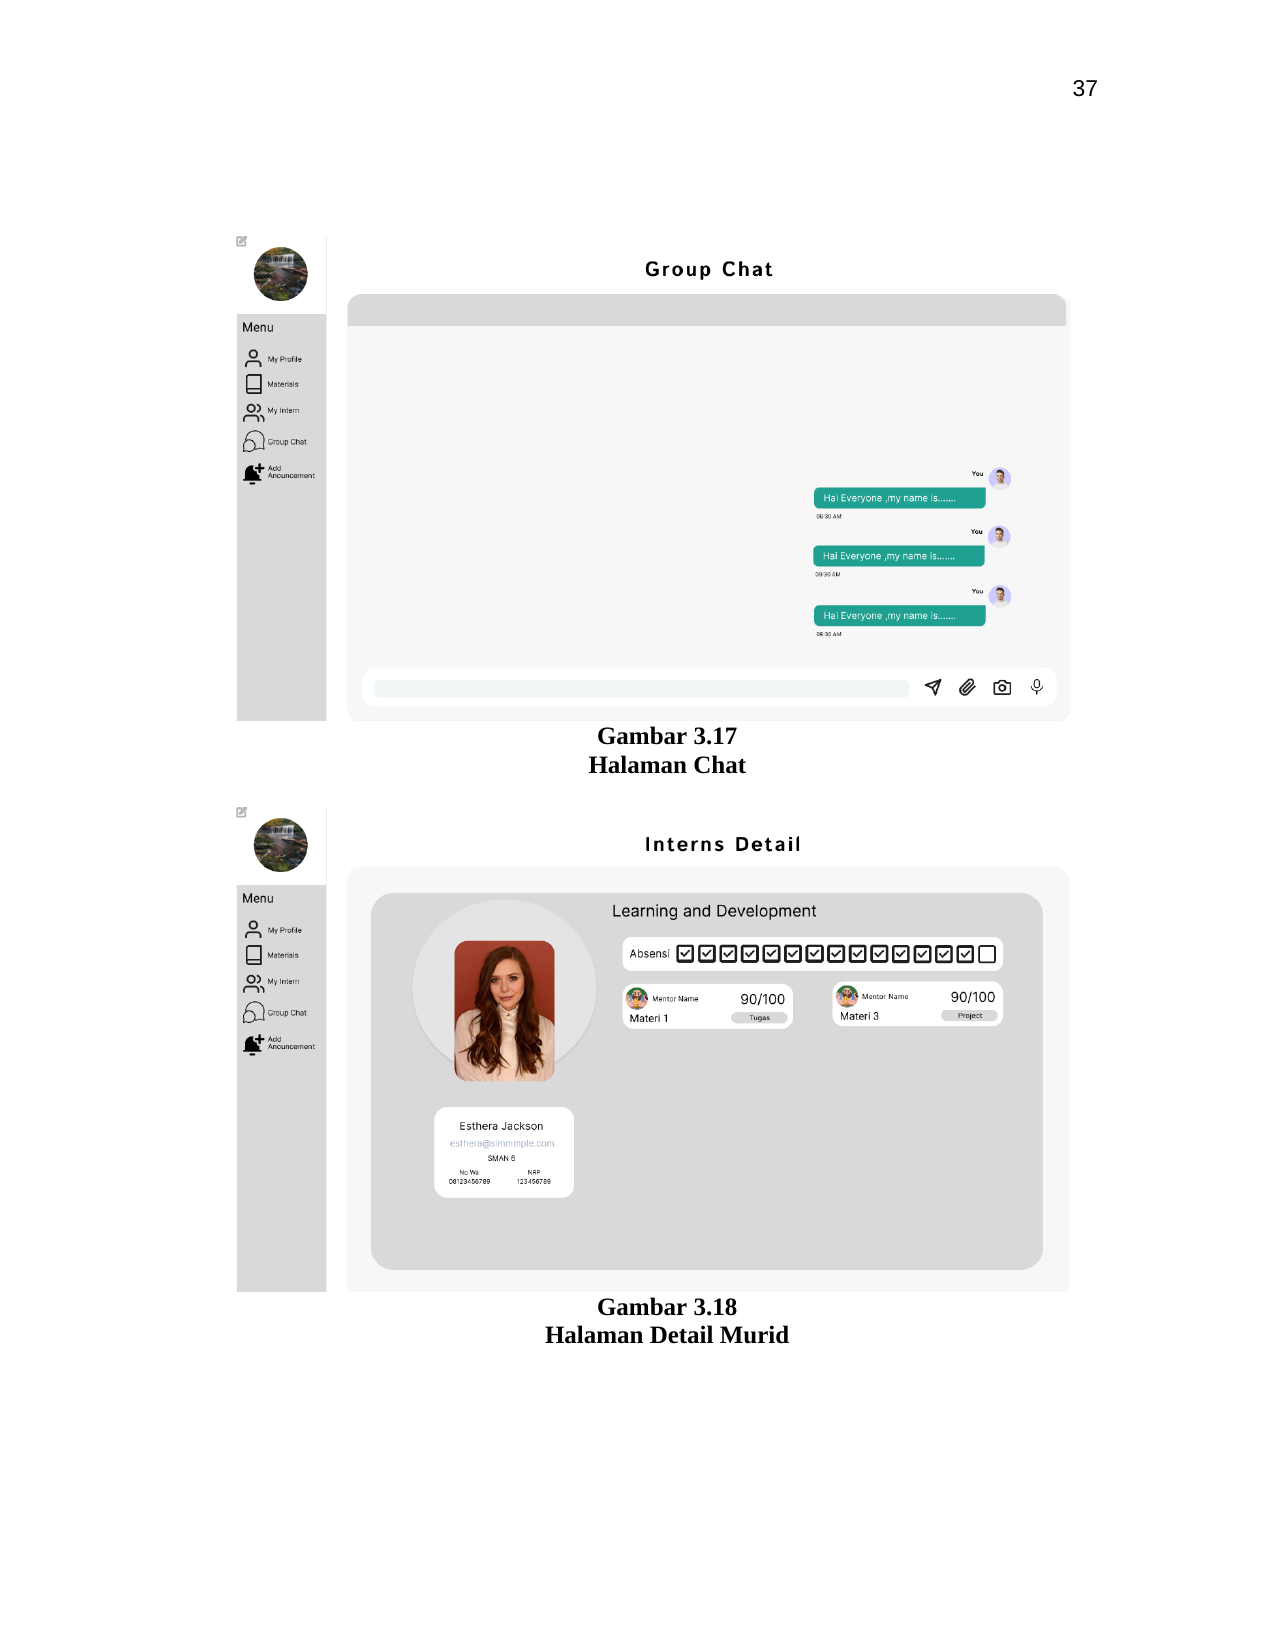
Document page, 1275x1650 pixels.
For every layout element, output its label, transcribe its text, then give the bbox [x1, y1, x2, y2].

text Halaman Chat [236, 750, 1098, 778]
text Halaman Detail Murid [236, 1321, 1098, 1349]
picture [236, 807, 1098, 1292]
text Gambar 3.18 [236, 1292, 1098, 1321]
picture [236, 236, 1098, 721]
text Gambar 3.17 [236, 721, 1098, 750]
